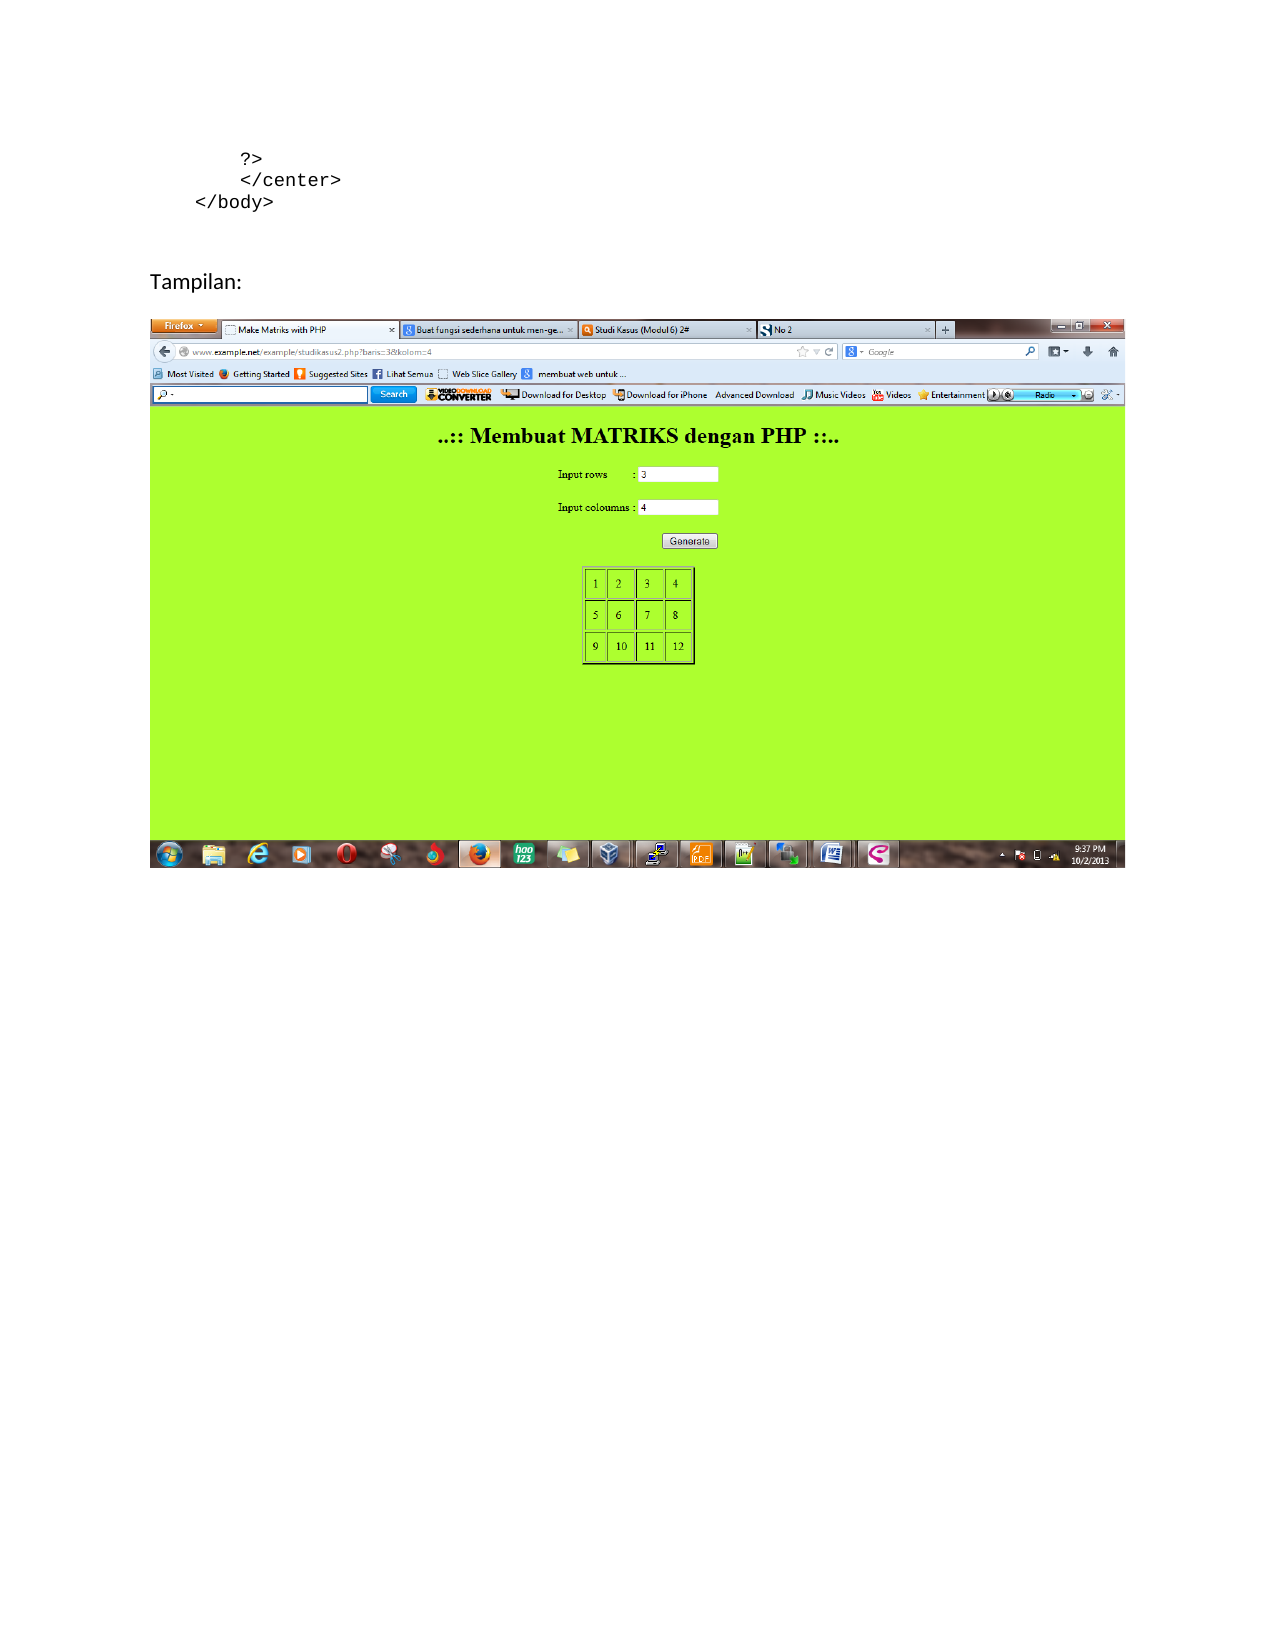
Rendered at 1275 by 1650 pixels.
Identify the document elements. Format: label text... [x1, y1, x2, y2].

picture [150, 319, 1125, 868]
text ?> [150, 150, 1125, 171]
text Tampilan: [150, 267, 1125, 295]
text </body> [150, 192, 1125, 214]
text </center> [150, 171, 1125, 192]
